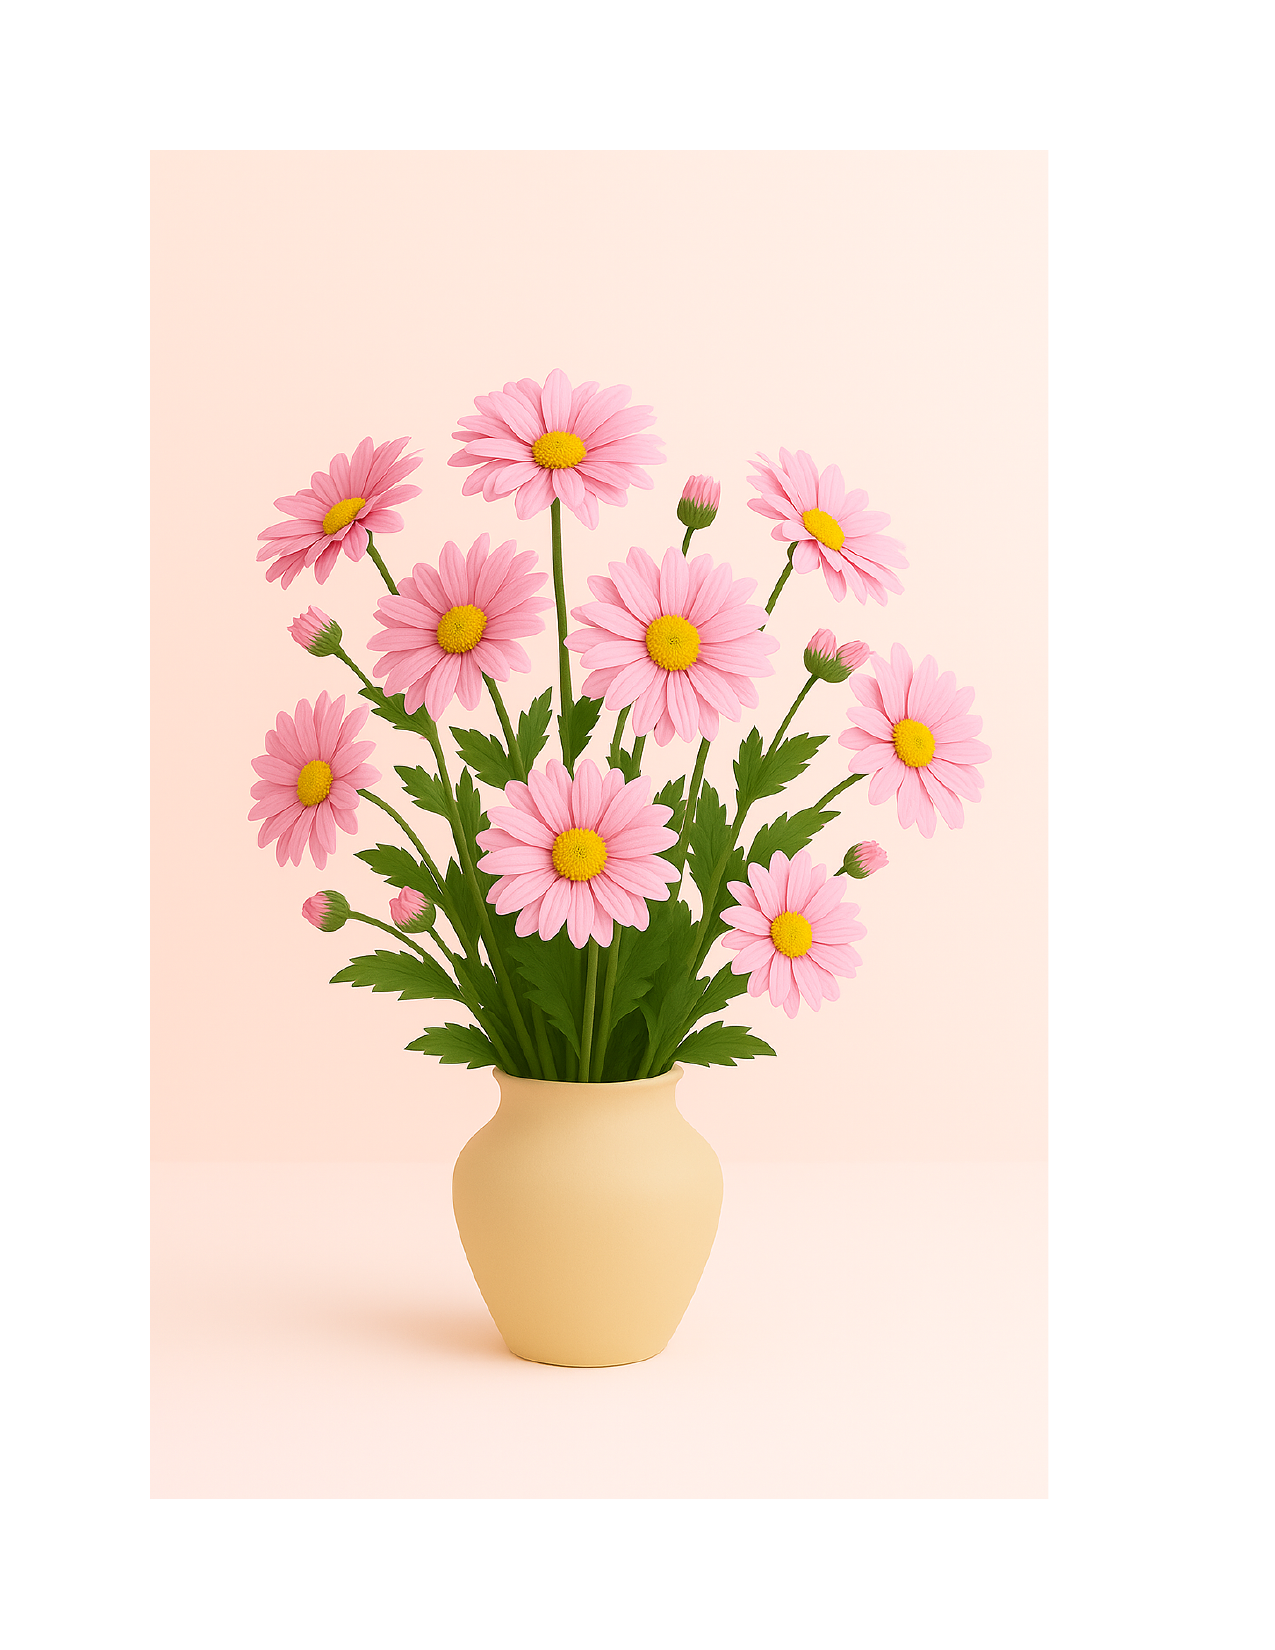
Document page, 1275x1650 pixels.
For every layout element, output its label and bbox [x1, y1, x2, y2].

picture [150, 150, 1049, 1499]
